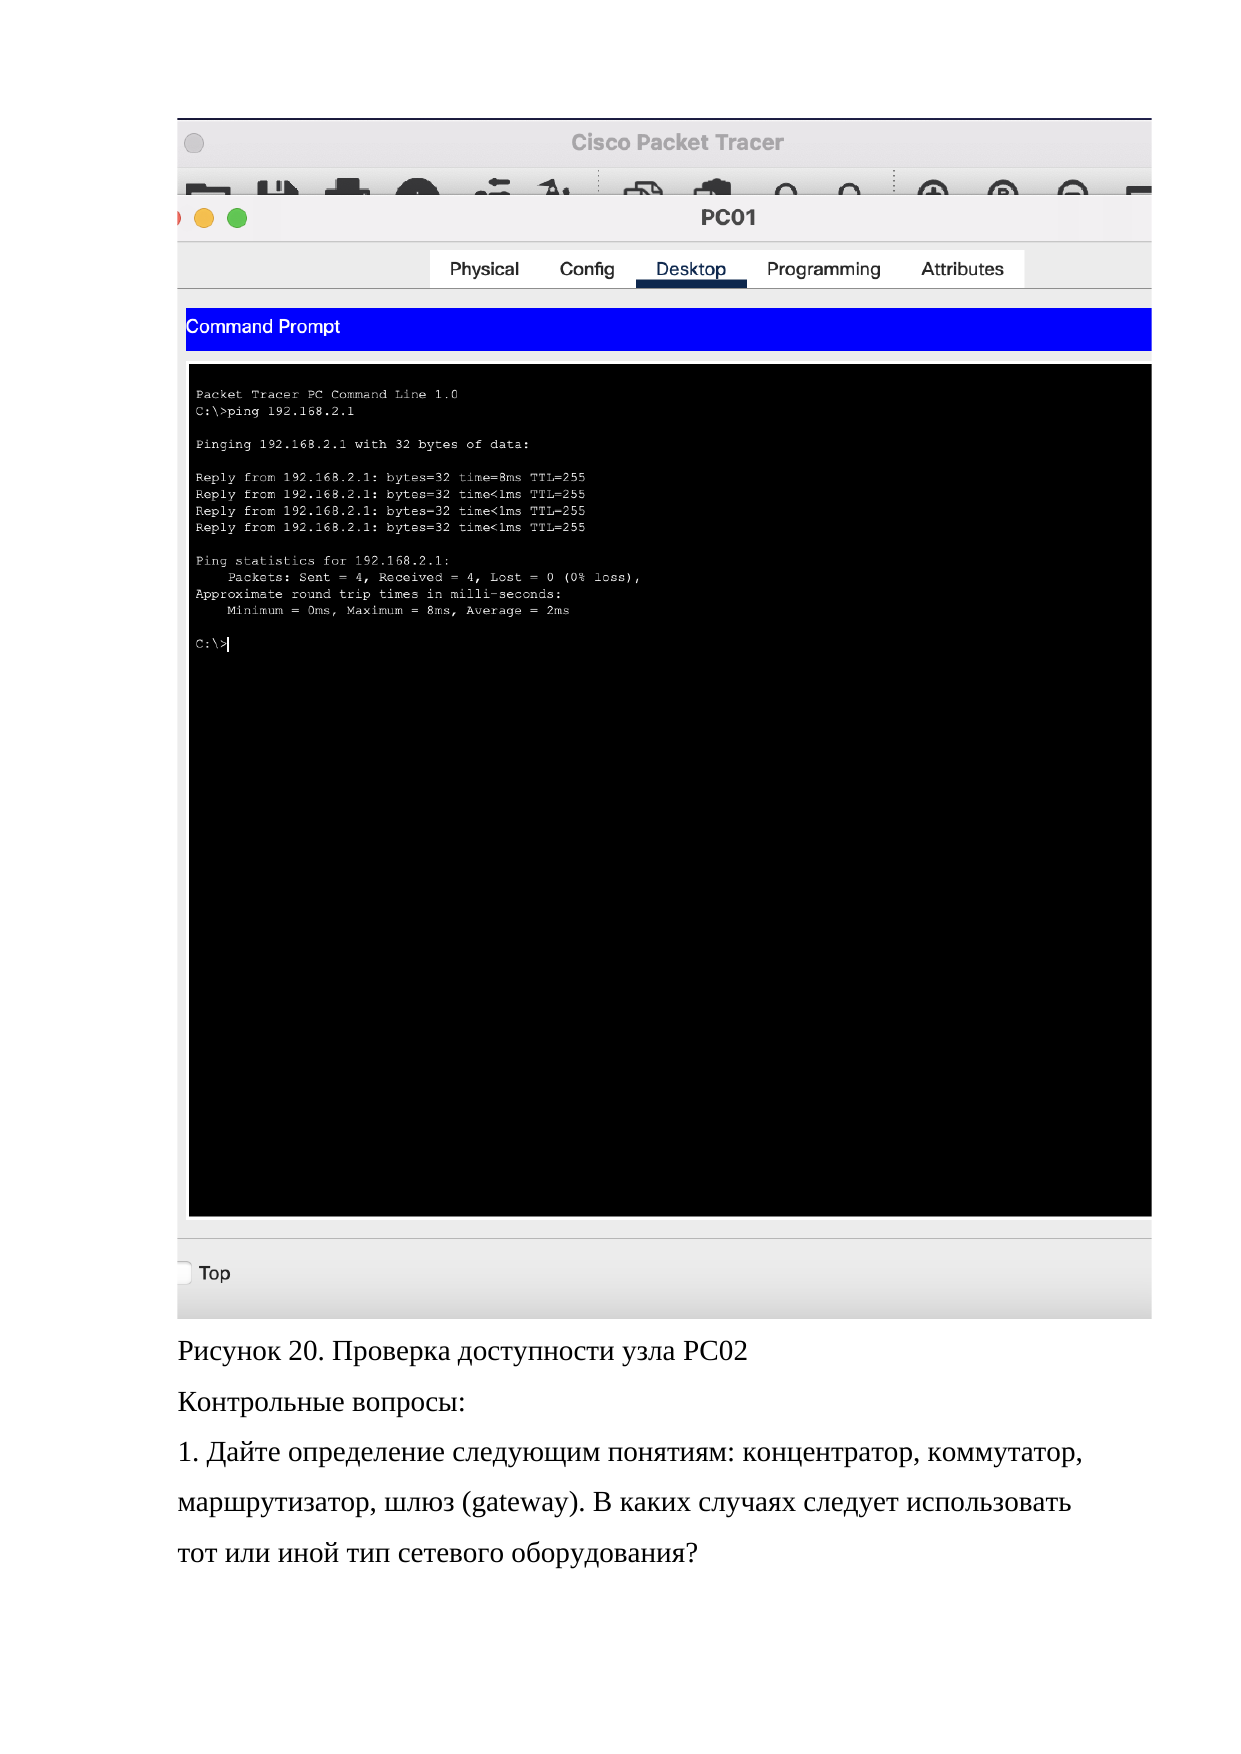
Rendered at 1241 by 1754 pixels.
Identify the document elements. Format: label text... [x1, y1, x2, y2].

text маршрутизатор, шлюз (gateway). В каких случаях следует использовать [177, 1484, 1152, 1518]
text Контрольные вопросы: [177, 1384, 1152, 1417]
text тот или иной тип сетевого оборудования? [177, 1535, 1152, 1568]
text 1. Дайте определение следующим понятиям: концентратор, коммутатор, [177, 1434, 1152, 1468]
picture [177, 118, 1152, 1319]
text Рисунок 20. Проверка доступности узла PC02 [177, 1333, 1152, 1367]
